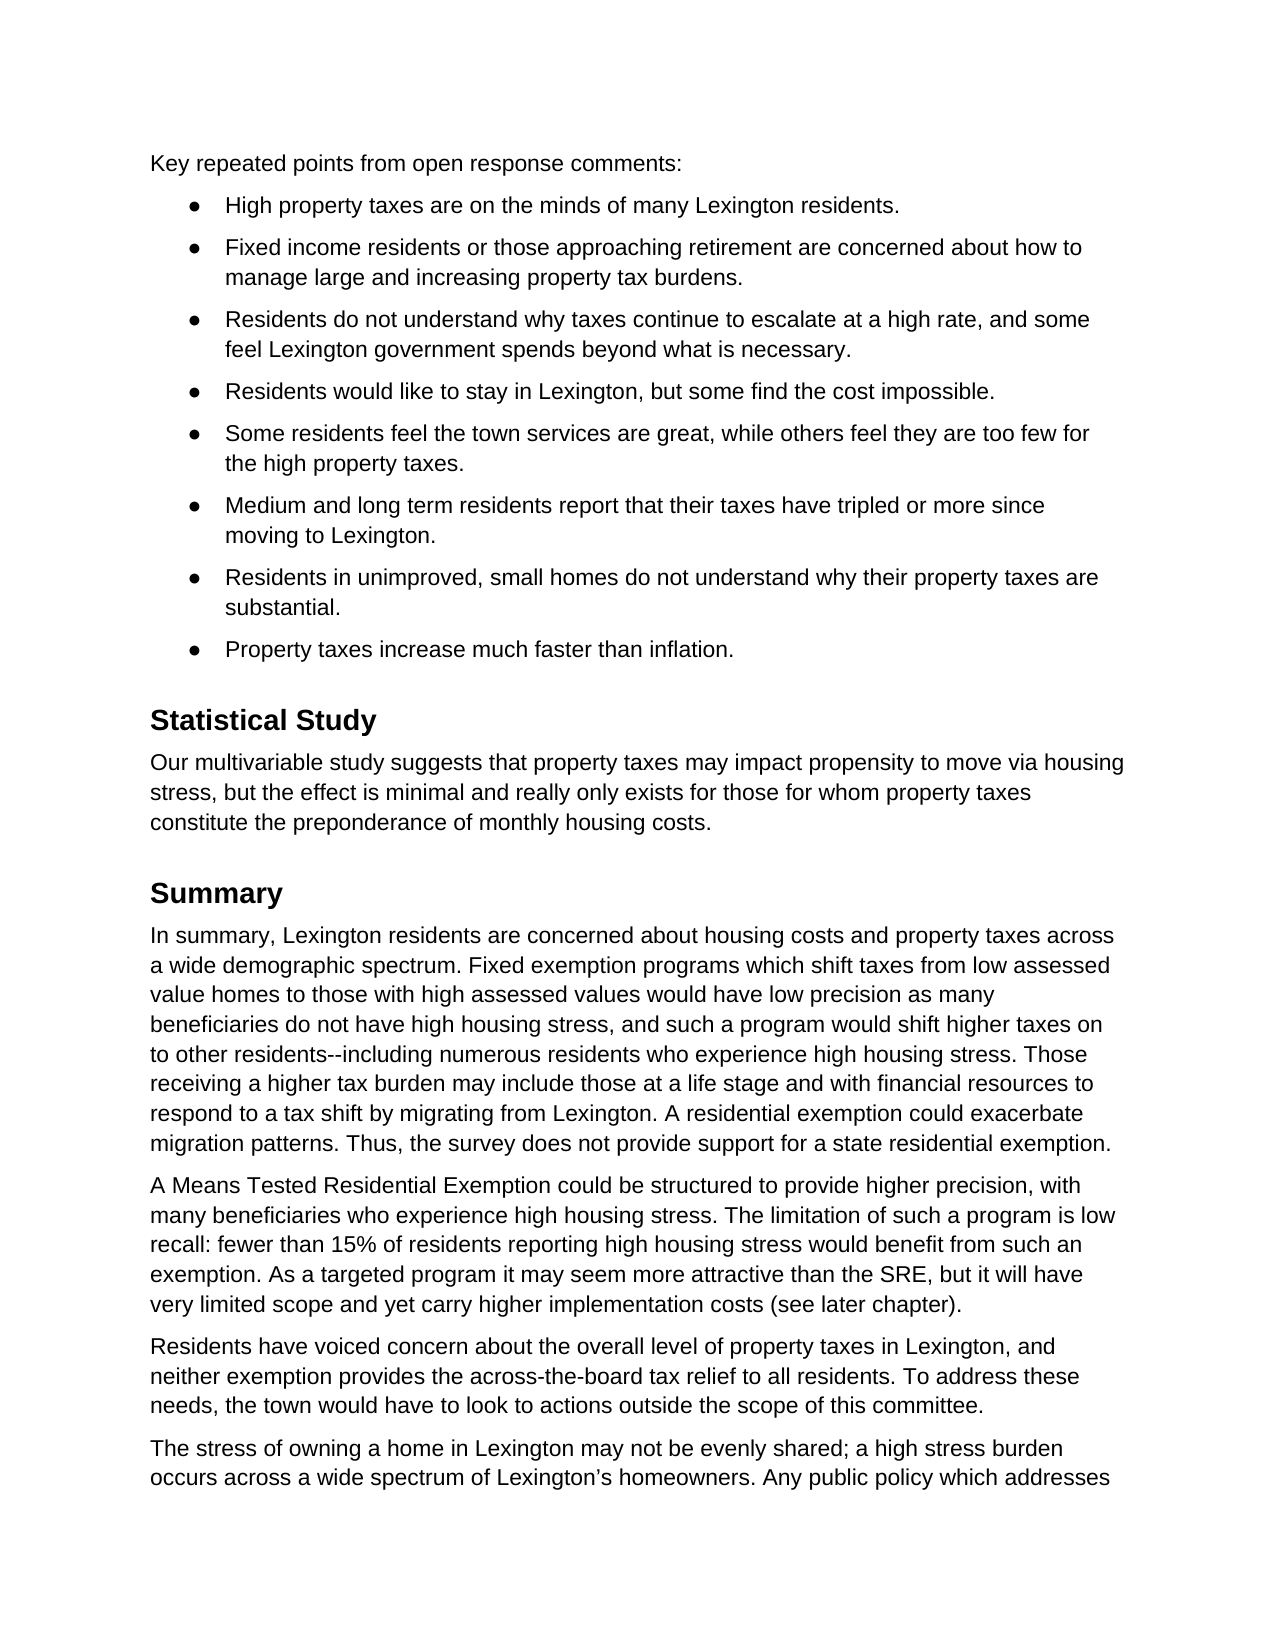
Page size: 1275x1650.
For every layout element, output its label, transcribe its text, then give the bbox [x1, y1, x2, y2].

list Medium and long term residents report that their taxes have tripled or more since moving to Lexington. [187, 492, 1125, 548]
subtitle Statistical Study [150, 703, 1125, 737]
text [150, 1434, 1125, 1491]
list Fixed income residents or those approaching retirement are concerned about how to manage large and increasing property tax burdens. [187, 234, 1125, 290]
list High property taxes are on the minds of many Lexington residents. [187, 192, 1125, 218]
text Our multivariable study suggests that property taxes may impact propensity to move via housing stress, but the effect is minimal and really only exists for those for whom property taxes constitute the preponderance of monthly housing costs. [150, 749, 1125, 835]
list Property taxes increase much faster than inflation. [187, 636, 1125, 662]
list Some residents feel the town services are great, while others feel they are too few for the high property taxes. [187, 420, 1125, 476]
list Residents in unimproved, small homes do not understand why their property taxes are substantial. [187, 564, 1125, 620]
text In summary, Lexington residents are concerned about housing costs and property taxes across a wide demographic spectrum. Fixed exemption programs which shift taxes from low assessed value homes to those with high assessed values would have low precision as many beneficiaries do not have high housing stress, and such a program would shift higher taxes on to other residents--including numerous residents who experience high housing stress. Those receiving a higher tax burden may include those at a life stage and with financial resources to respond to a tax shift by migrating from Lexington. A residential exemption could exacerbate migration patterns. Thus, the survey does not provide support for a state residential exemption. [150, 922, 1125, 1156]
text Residents have voiced concern about the overall level of property taxes in Lexington, and neither exemption provides the across-the-board tax relief to all residents. To address these needs, the town would have to look to actions outside the scope of this committee. [150, 1333, 1125, 1419]
text Key repeated points from open response comments: [150, 150, 1125, 176]
text A Means Tested Residential Exemption could be structured to provide higher precision, with many beneficiaries who experience high housing stress. The limitation of such a program is low recall: fewer than 15% of residents reporting high housing stress would benefit from such an exemption. As a targeted program it may seem more attractive than the SRE, but it will have very limited scope and yet carry higher implementation costs (see later chapter). [150, 1172, 1125, 1317]
list Residents do not understand why taxes continue to escalate at a high rate, and some feel Lexington government spends beyond what is necessary. [187, 306, 1125, 362]
list Residents would like to stay in Lexington, but some find the cost impossible. [187, 378, 1125, 404]
subtitle Summary [150, 876, 1125, 909]
